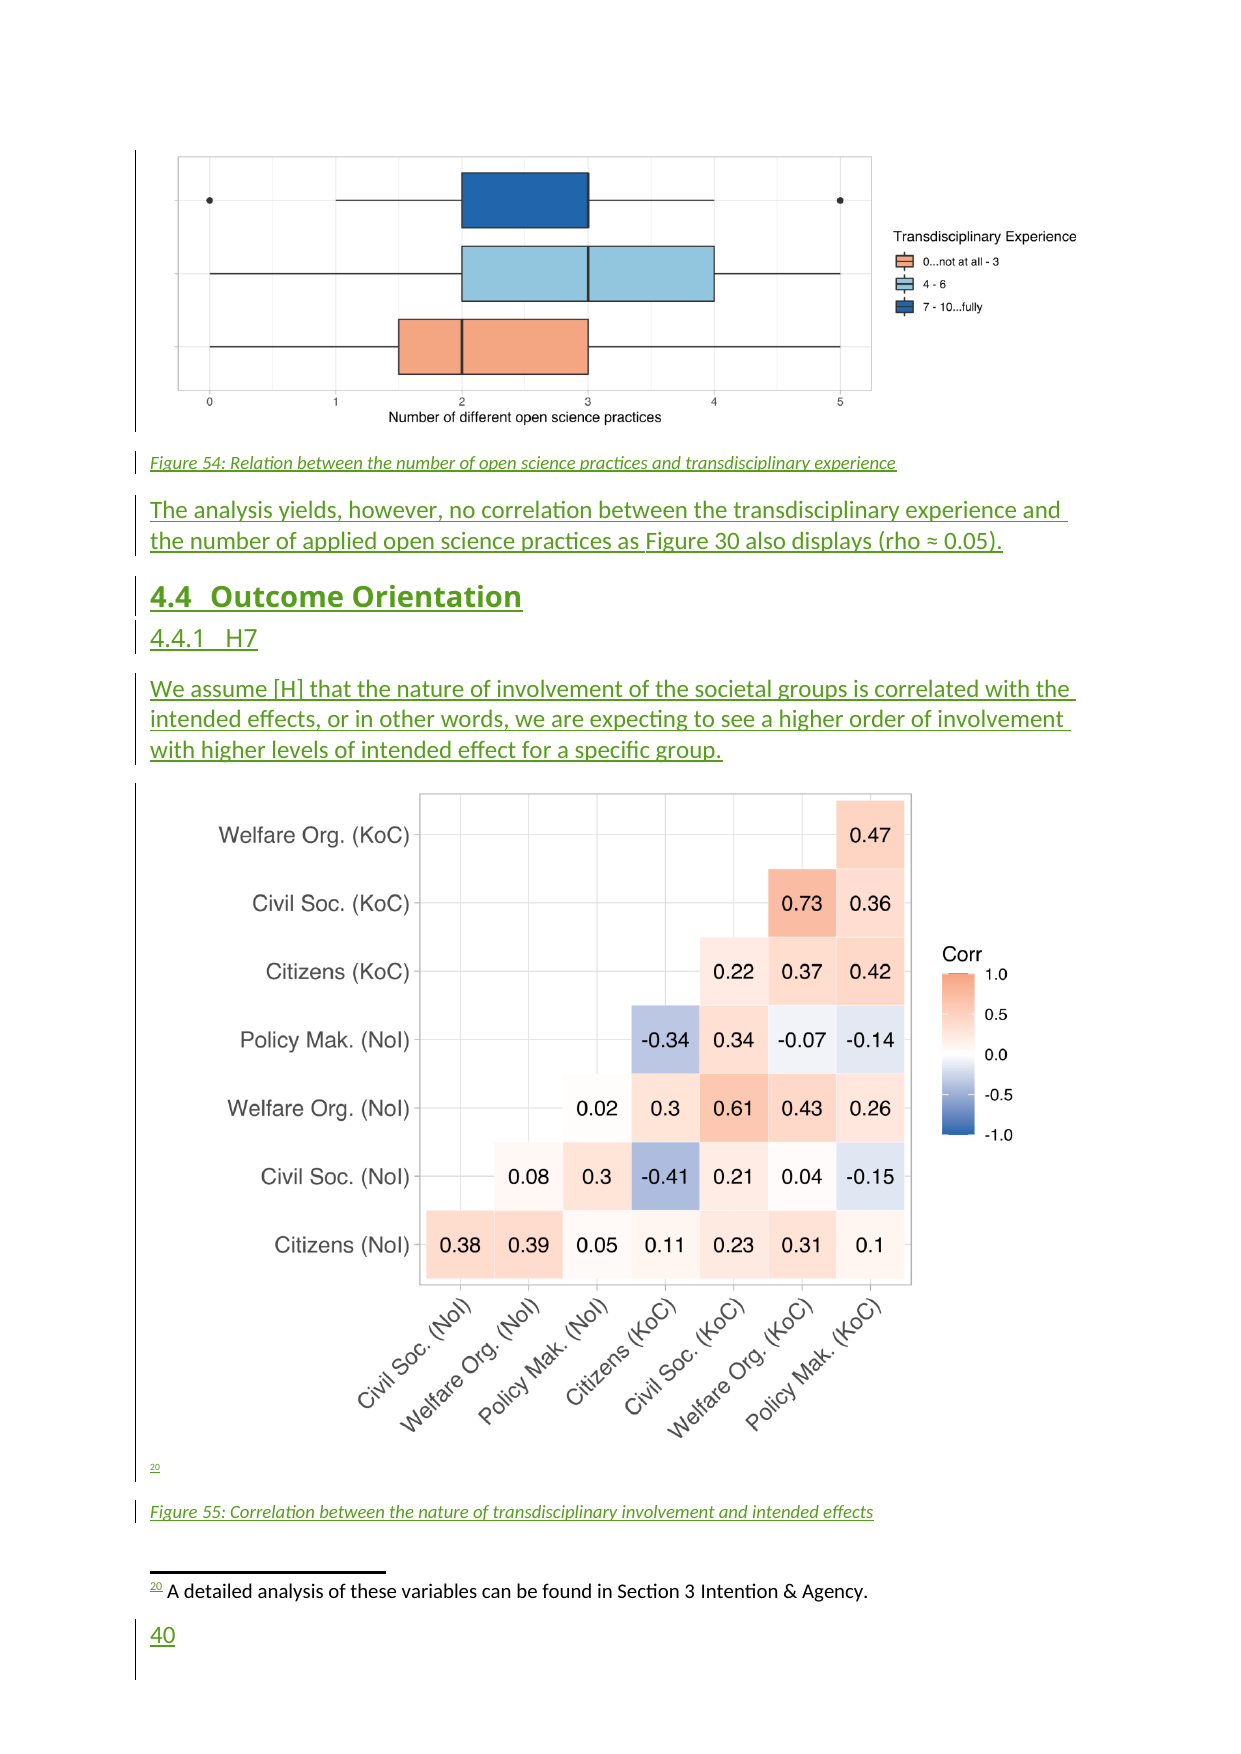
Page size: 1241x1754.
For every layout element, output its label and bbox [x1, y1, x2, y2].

picture [150, 783, 1091, 1455]
picture [150, 150, 1091, 432]
